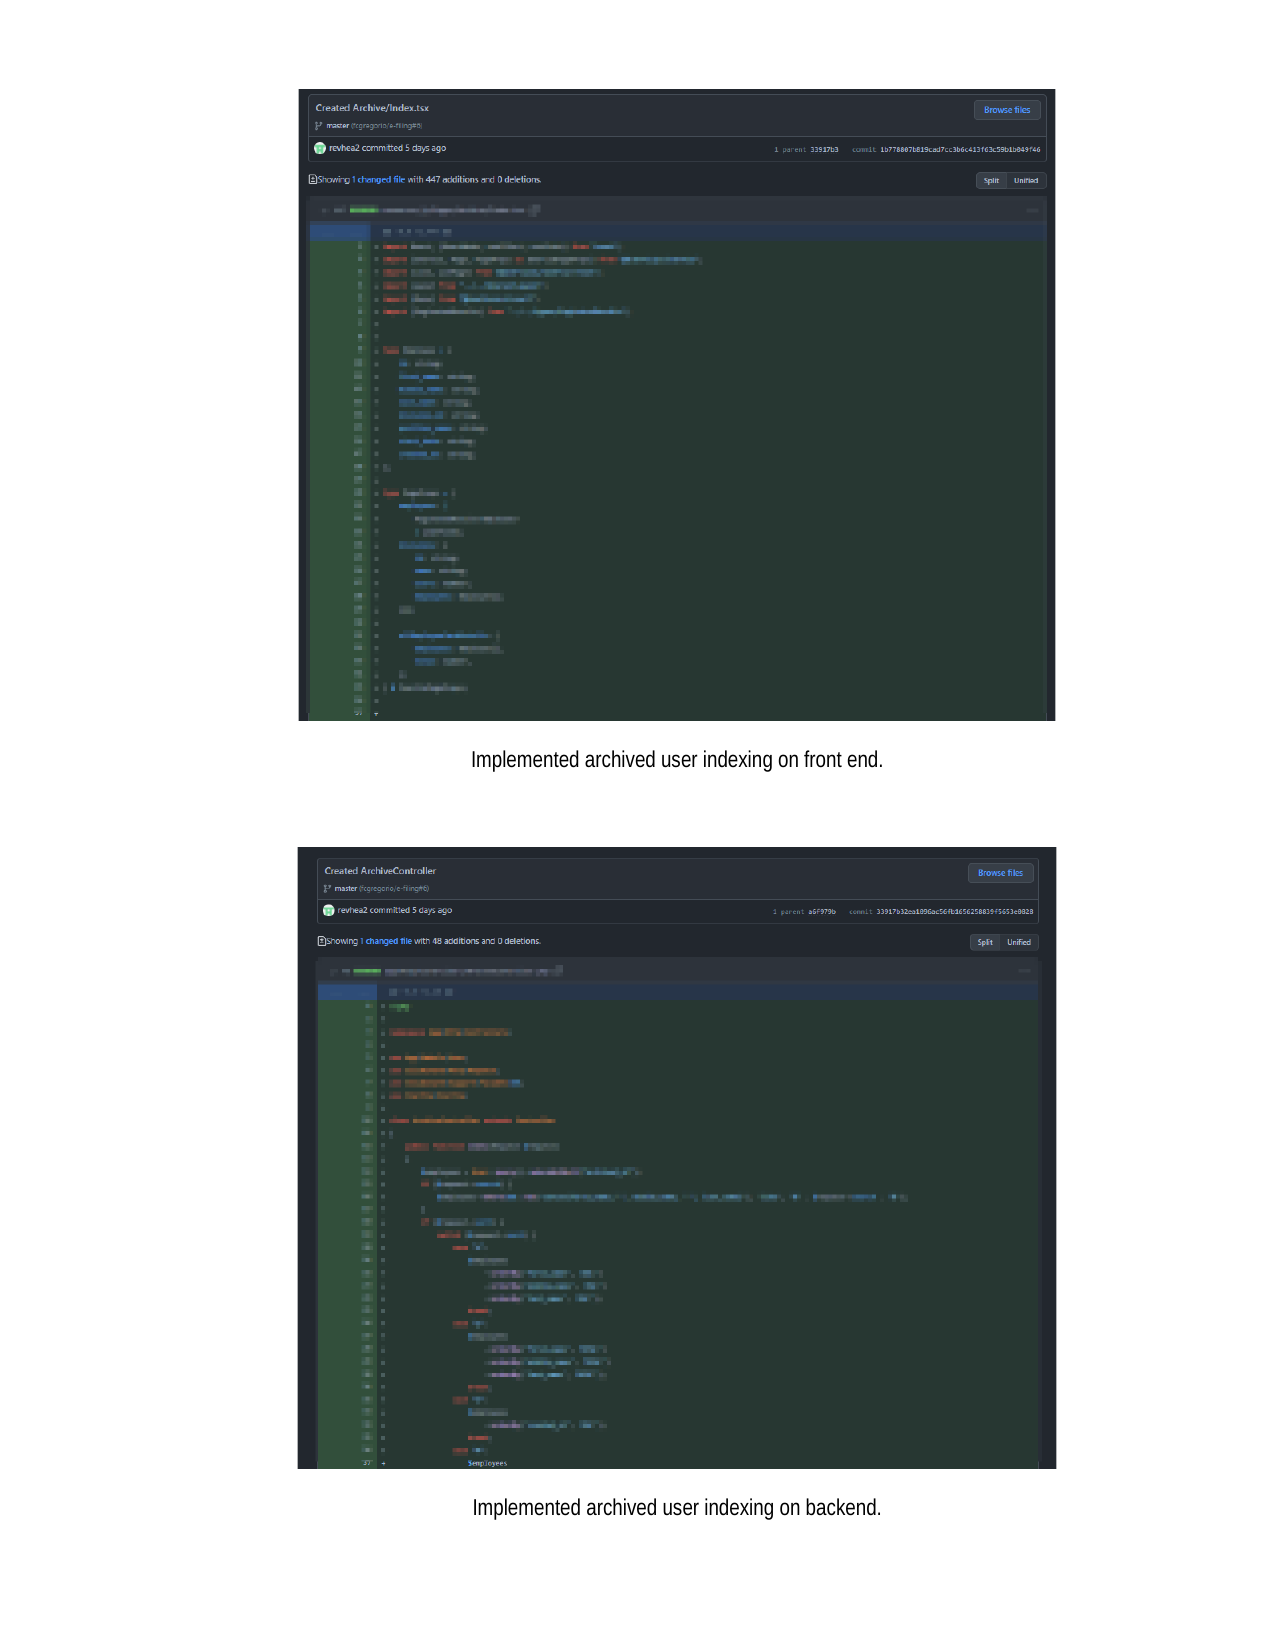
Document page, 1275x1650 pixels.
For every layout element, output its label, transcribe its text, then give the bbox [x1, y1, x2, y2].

text Implemented archived user indexing on backend. [148, 1494, 1206, 1520]
text Implemented archived user indexing on front end. [148, 746, 1206, 772]
picture [297, 847, 1057, 1469]
picture [298, 89, 1056, 721]
